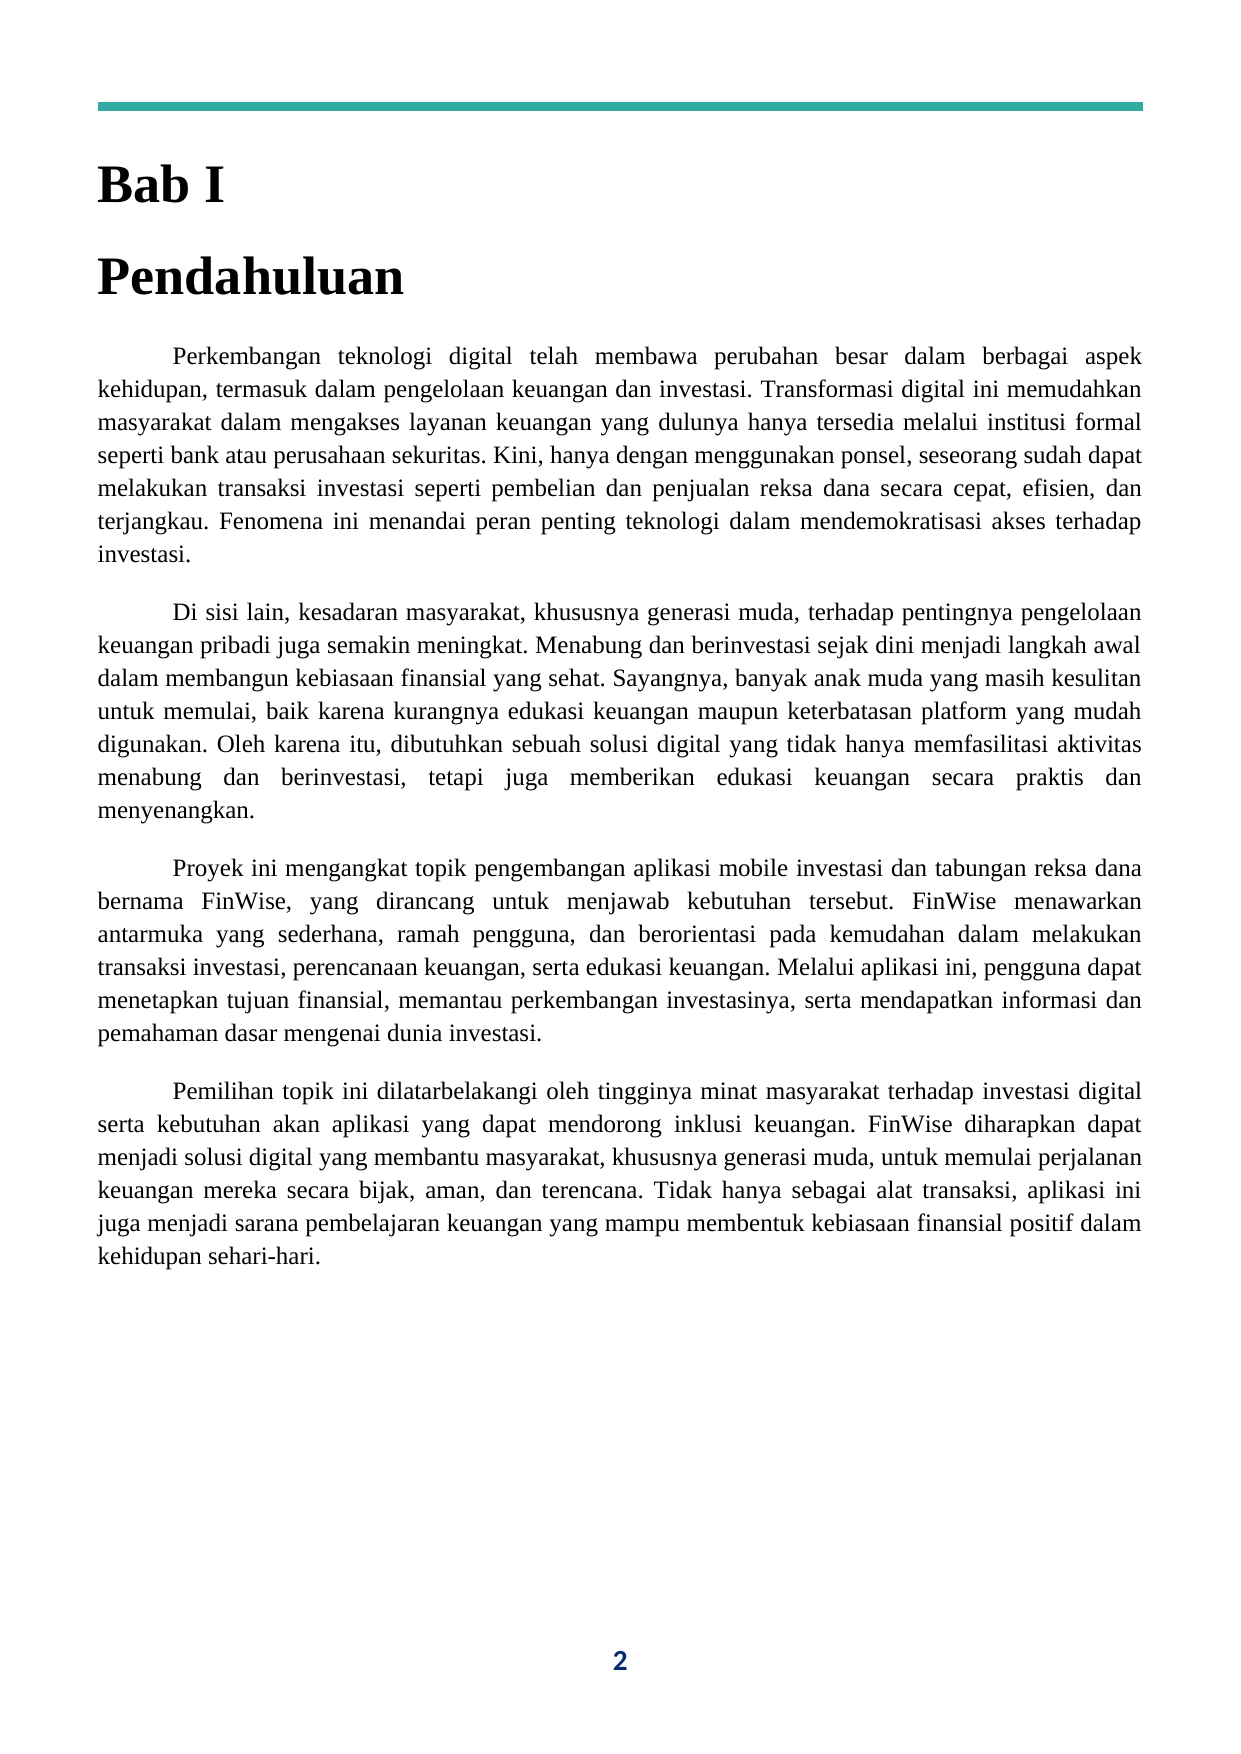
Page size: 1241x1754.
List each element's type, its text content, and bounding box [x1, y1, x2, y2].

text Bab I [97, 152, 1143, 214]
text Pemilihan topik ini dilatarbelakangi oleh tingginya minat masyarakat terhadap investasi digital serta kebutuhan akan aplikasi yang dapat mendorong inklusi keuangan. FinWise diharapkan dapat menjadi solusi digital yang membantu masyarakat, khususnya generasi muda, untuk memulai perjalanan keuangan mereka secara bijak, aman, dan terencana. Tidak hanya sebagai alat transaksi, aplikasi ini juga menjadi sarana pembelajaran keuangan yang mampu membentuk kebiasaan finansial positif dalam kehidupan sehari-hari. [97, 1076, 1143, 1270]
text Perkembangan teknologi digital telah membawa perubahan besar dalam berbagai aspek kehidupan, termasuk dalam pengelolaan keuangan dan investasi. Transformasi digital ini memudahkan masyarakat dalam mengakses layanan keuangan yang dulunya hanya tersedia melalui institusi formal seperti bank atau perusahaan sekuritas. Kini, hanya dengan menggunakan ponsel, seseorang sudah dapat melakukan transaksi investasi seperti pembelian dan penjualan reksa dana secara cepat, efisien, dan terjangkau. Fenomena ini menandai peran penting teknologi dalam mendemokratisasi akses terhadap investasi. [97, 341, 1143, 568]
text Proyek ini mengangkat topik pengembangan aplikasi mobile investasi dan tabungan reksa dana bernama FinWise, yang dirancang untuk menjawab kebutuhan tersebut. FinWise menawarkan antarmuka yang sederhana, ramah pengguna, dan berorientasi pada kemudahan dalam melakukan transaksi investasi, perencanaan keuangan, serta edukasi keuangan. Melalui aplikasi ini, pengguna dapat menetapkan tujuan finansial, memantau perkembangan investasinya, serta mendapatkan informasi dan pemahaman dasar mengenai dunia investasi. [97, 853, 1143, 1047]
text Pendahuluan [97, 244, 1143, 307]
text Di sisi lain, kesadaran masyarakat, khususnya generasi muda, terhadap pentingnya pengelolaan keuangan pribadi juga semakin meningkat. Menabung dan berinvestasi sejak dini menjadi langkah awal dalam membangun kebiasaan finansial yang sehat. Sayangnya, banyak anak muda yang masih kesulitan untuk memulai, baik karena kurangnya edukasi keuangan maupun keterbatasan platform yang mudah digunakan. Oleh karena itu, dibutuhkan sebuah solusi digital yang tidak hanya memfasilitasi aktivitas menabung dan berinvestasi, tetapi juga memberikan edukasi keuangan secara praktis dan menyenangkan. [97, 597, 1143, 824]
